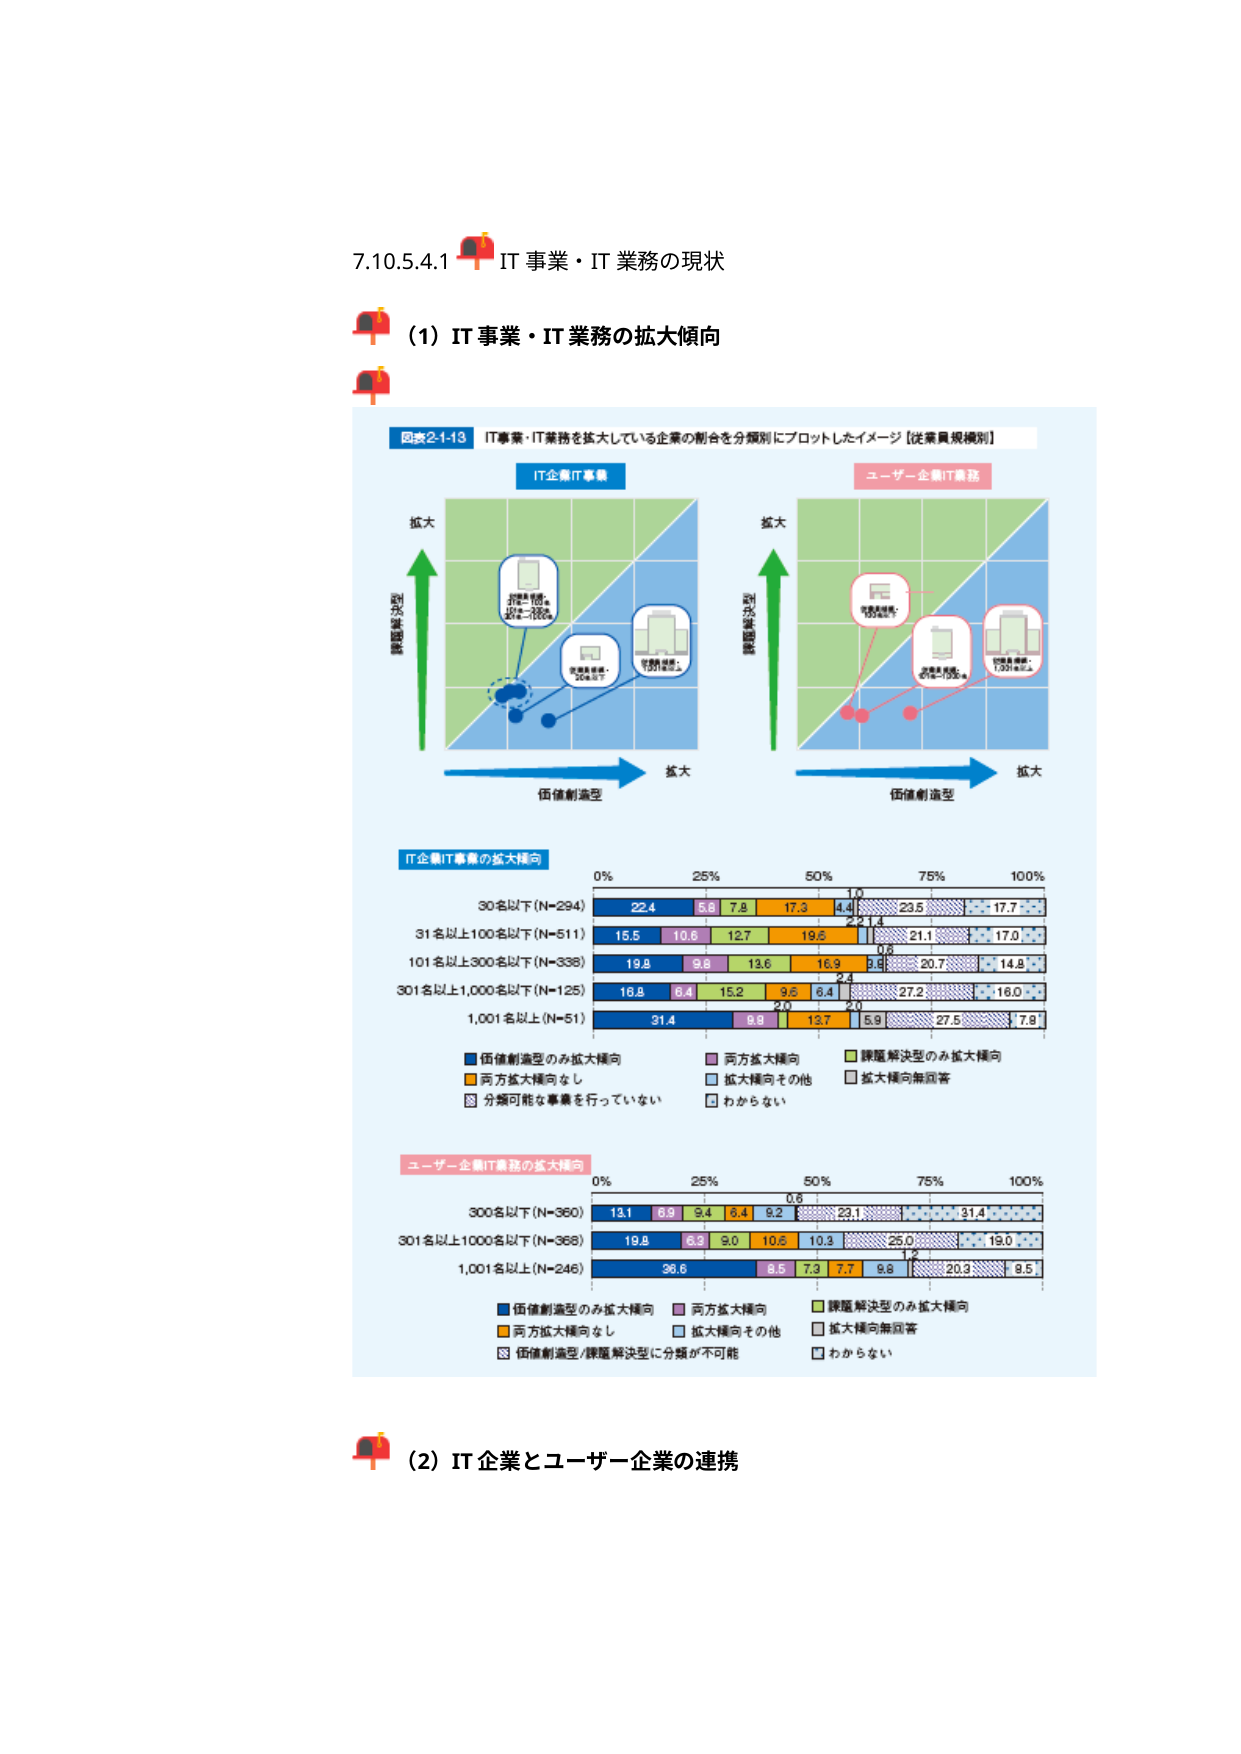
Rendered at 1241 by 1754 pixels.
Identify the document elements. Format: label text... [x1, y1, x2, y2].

text （2）IT企業とユーザー企業の連携 [352, 1417, 1063, 1492]
picture [352, 366, 390, 405]
picture [352, 407, 1099, 1377]
picture [352, 307, 390, 345]
picture [352, 1432, 390, 1470]
text （1）IT事業・IT業務の拡大傾向 [352, 292, 1063, 367]
picture [456, 232, 494, 270]
text IT 事業・IT 業務の現状 [352, 217, 1063, 292]
